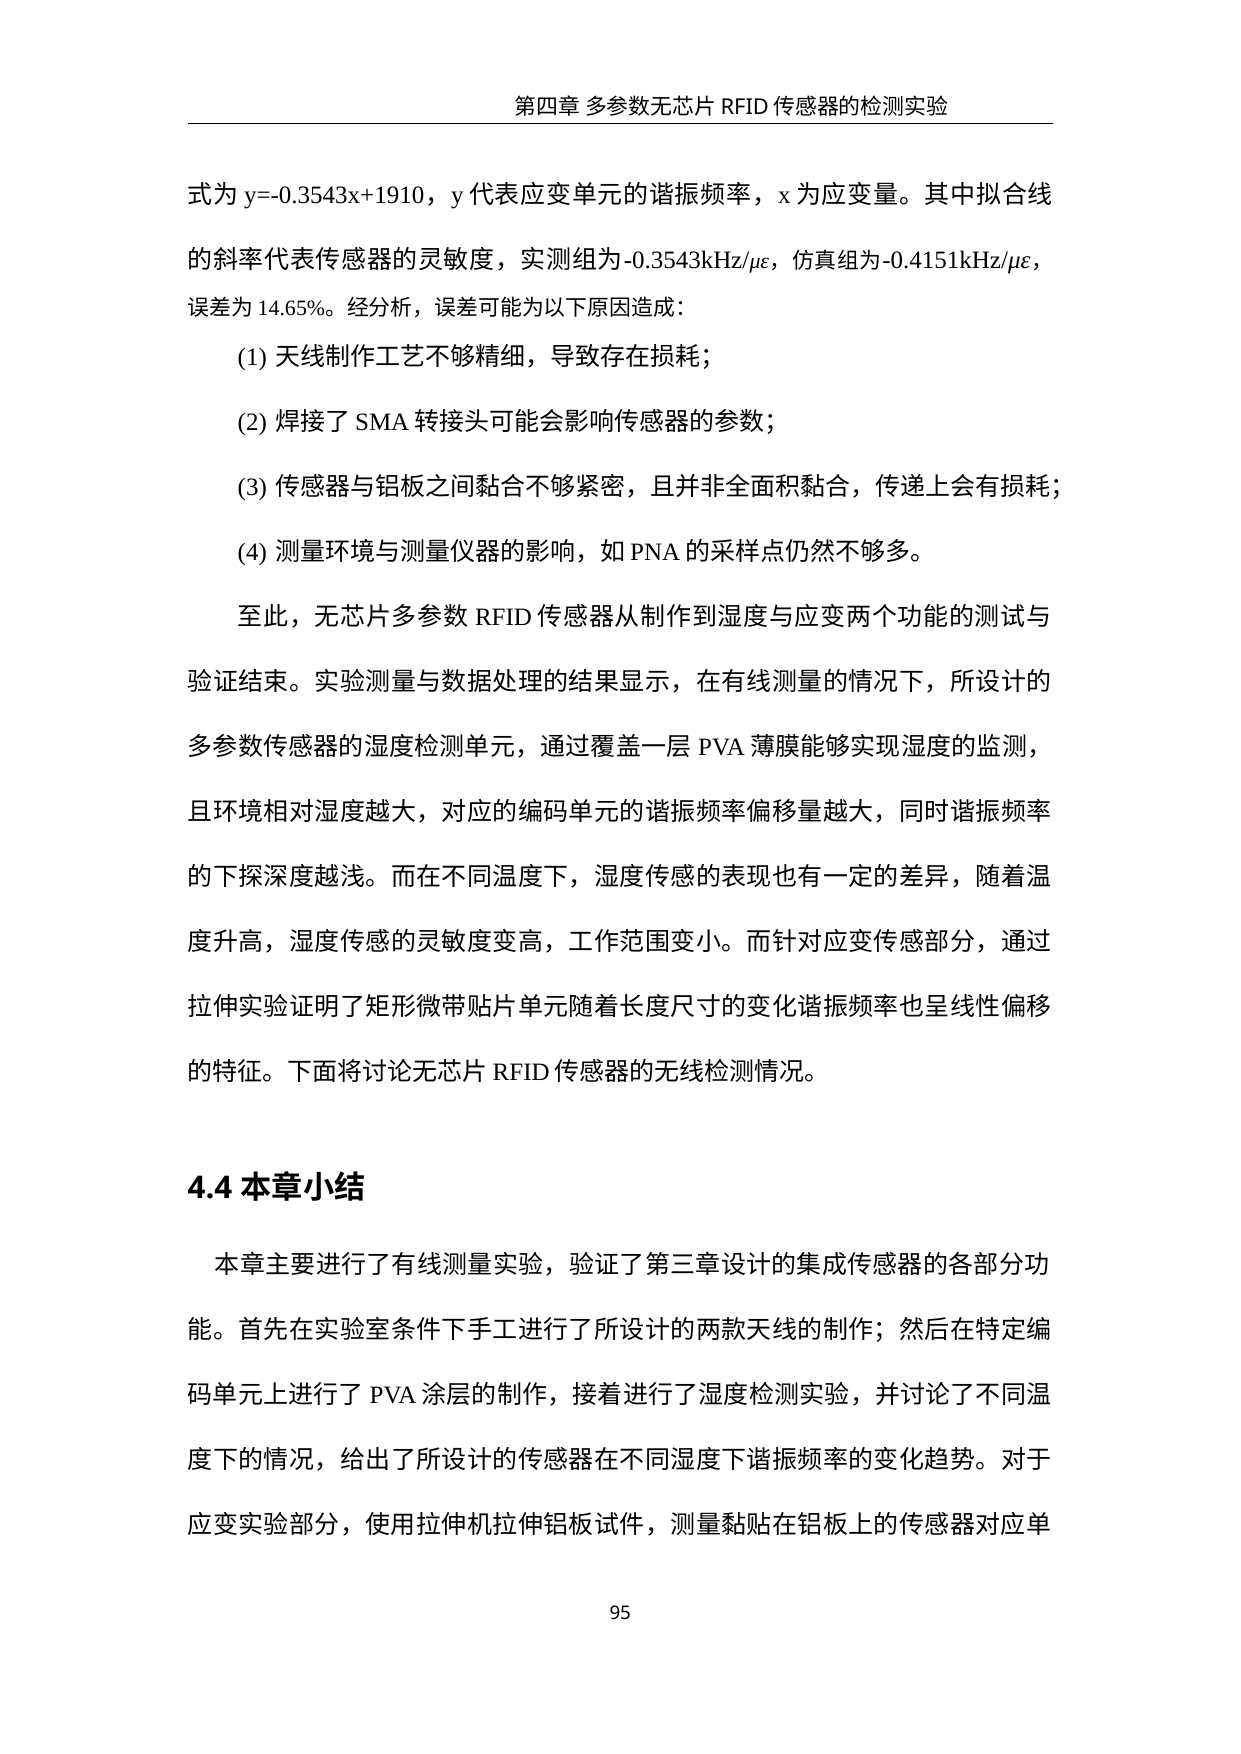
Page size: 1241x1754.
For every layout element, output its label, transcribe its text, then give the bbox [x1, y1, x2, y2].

list 测量环境与测量仪器的影响，如PNA的采样点仍然不够多。 [237, 517, 1053, 582]
subtitle 4.4 本章小结 [187, 1152, 1053, 1217]
list 焊接了SMA转接头可能会影响传感器的参数； [237, 387, 1053, 452]
text 至此，无芯片多参数RFID传感器从制作到湿度与应变两个功能的测试与验证结束。实验测量与数据处理的结果显示，在有线测量的情况下，所设计的多参数传感器的湿度检测单元，通过覆盖一层PVA薄膜能够实现湿度的监测，且环境相对湿度越大，对应的编码单元的谐振频率偏移量越大，同时谐振频率的下探深度越浅。而在不同温度下，湿度传感的表现也有一定的差异，随着温度升高，湿度传感的灵敏度变高，工作范围变小。而针对应变传感部分，通过拉伸实验证明了矩形微带贴片单元随着长度尺寸的变化谐振频率也呈线性偏移的特征。下面将讨论无芯片RFID传感器的无线检测情况。 [187, 582, 1053, 1102]
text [187, 1230, 1053, 1555]
list 天线制作工艺不够精细，导致存在损耗； [237, 322, 1053, 387]
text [187, 160, 1053, 322]
list 传感器与铝板之间黏合不够紧密，且并非全面积黏合，传递上会有损耗； [237, 452, 1053, 517]
